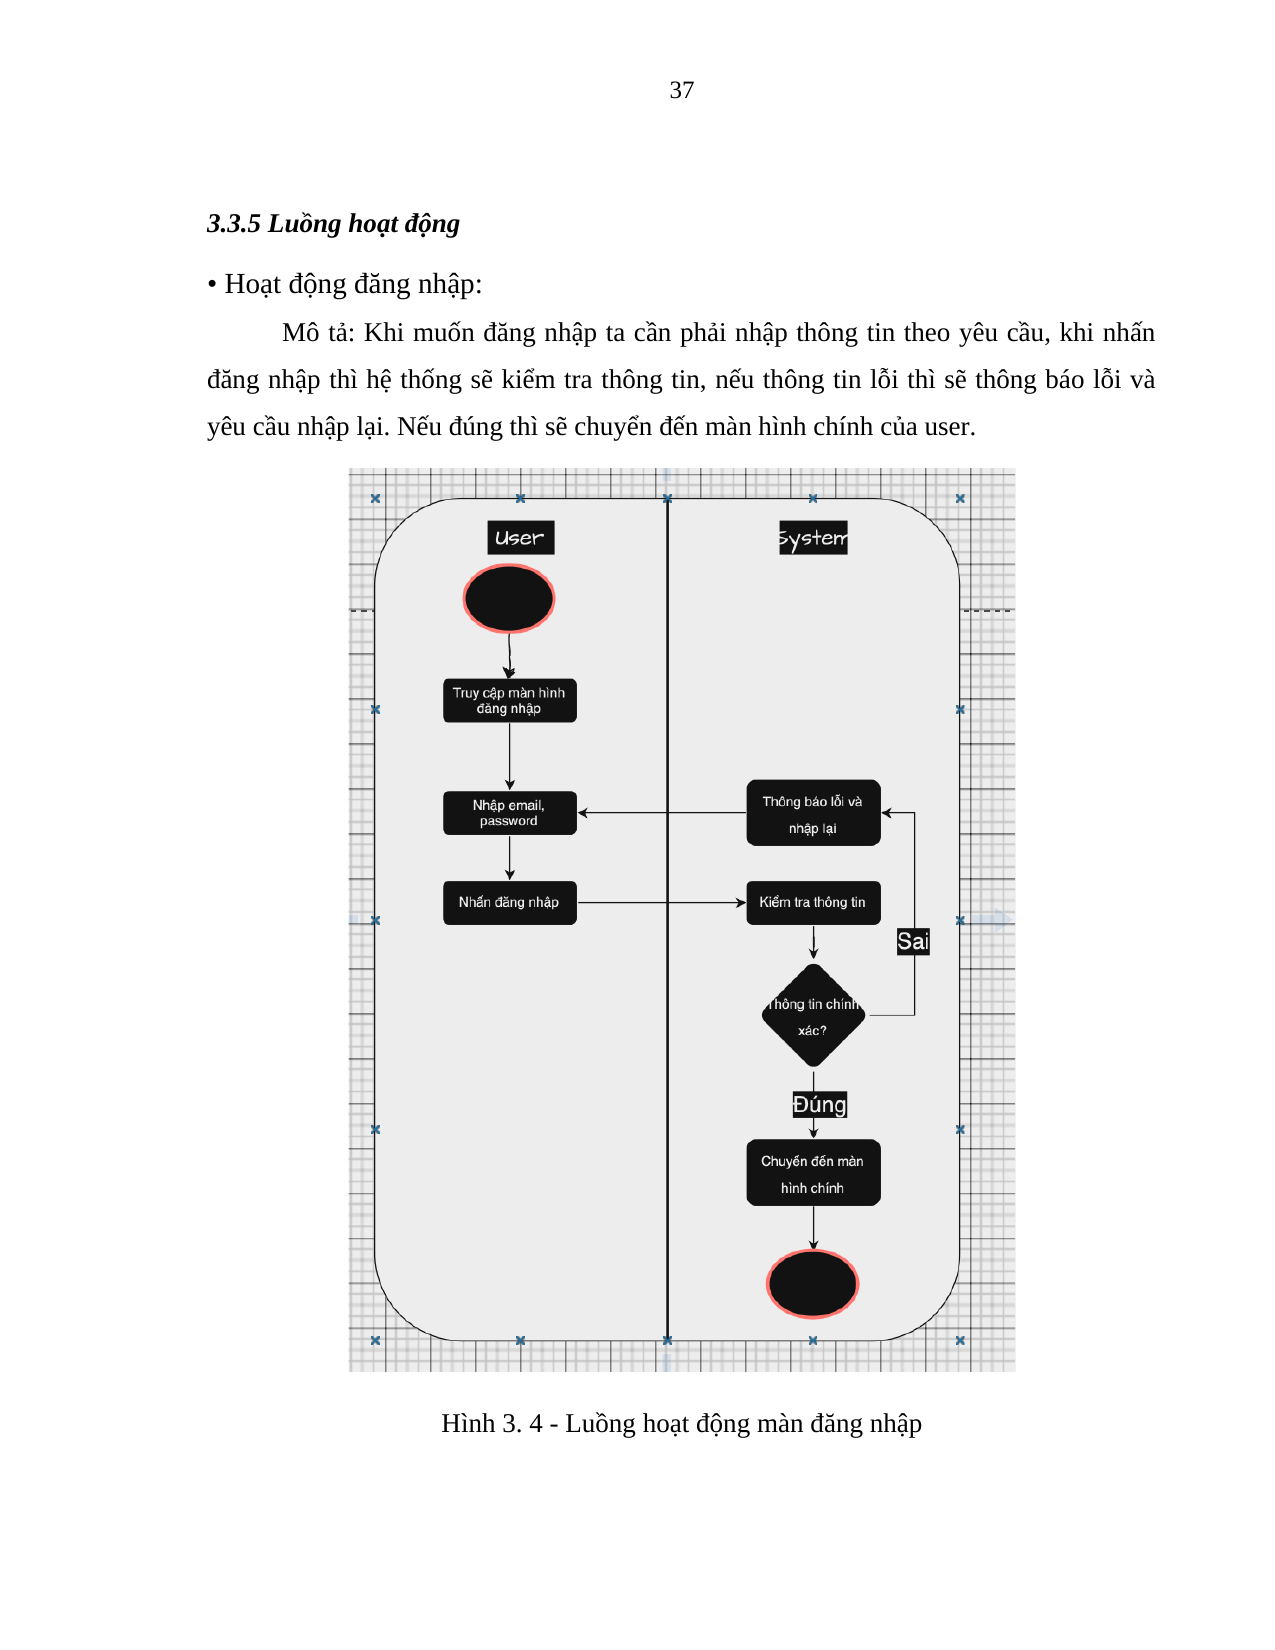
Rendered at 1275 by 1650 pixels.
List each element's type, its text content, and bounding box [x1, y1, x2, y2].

text • Hoạt động đăng nhập: [207, 266, 1157, 299]
text 3.3.5 Luồng hoạt động [207, 207, 1157, 238]
picture [348, 468, 1016, 1372]
text Hình 3. 4 - Luồng hoạt động màn đăng nhập [207, 1407, 1157, 1438]
text Mô tả: Khi muốn đăng nhập ta cần phải nhập thông tin theo yêu cầu, khi nhấn đăng nhập thì hệ thống sẽ kiểm tra thông tin, nếu thông tin lỗi thì sẽ thông báo lỗi và yêu cầu nhập lại. Nếu đúng thì sẽ chuyển đến màn hình chính của user. [207, 316, 1157, 441]
